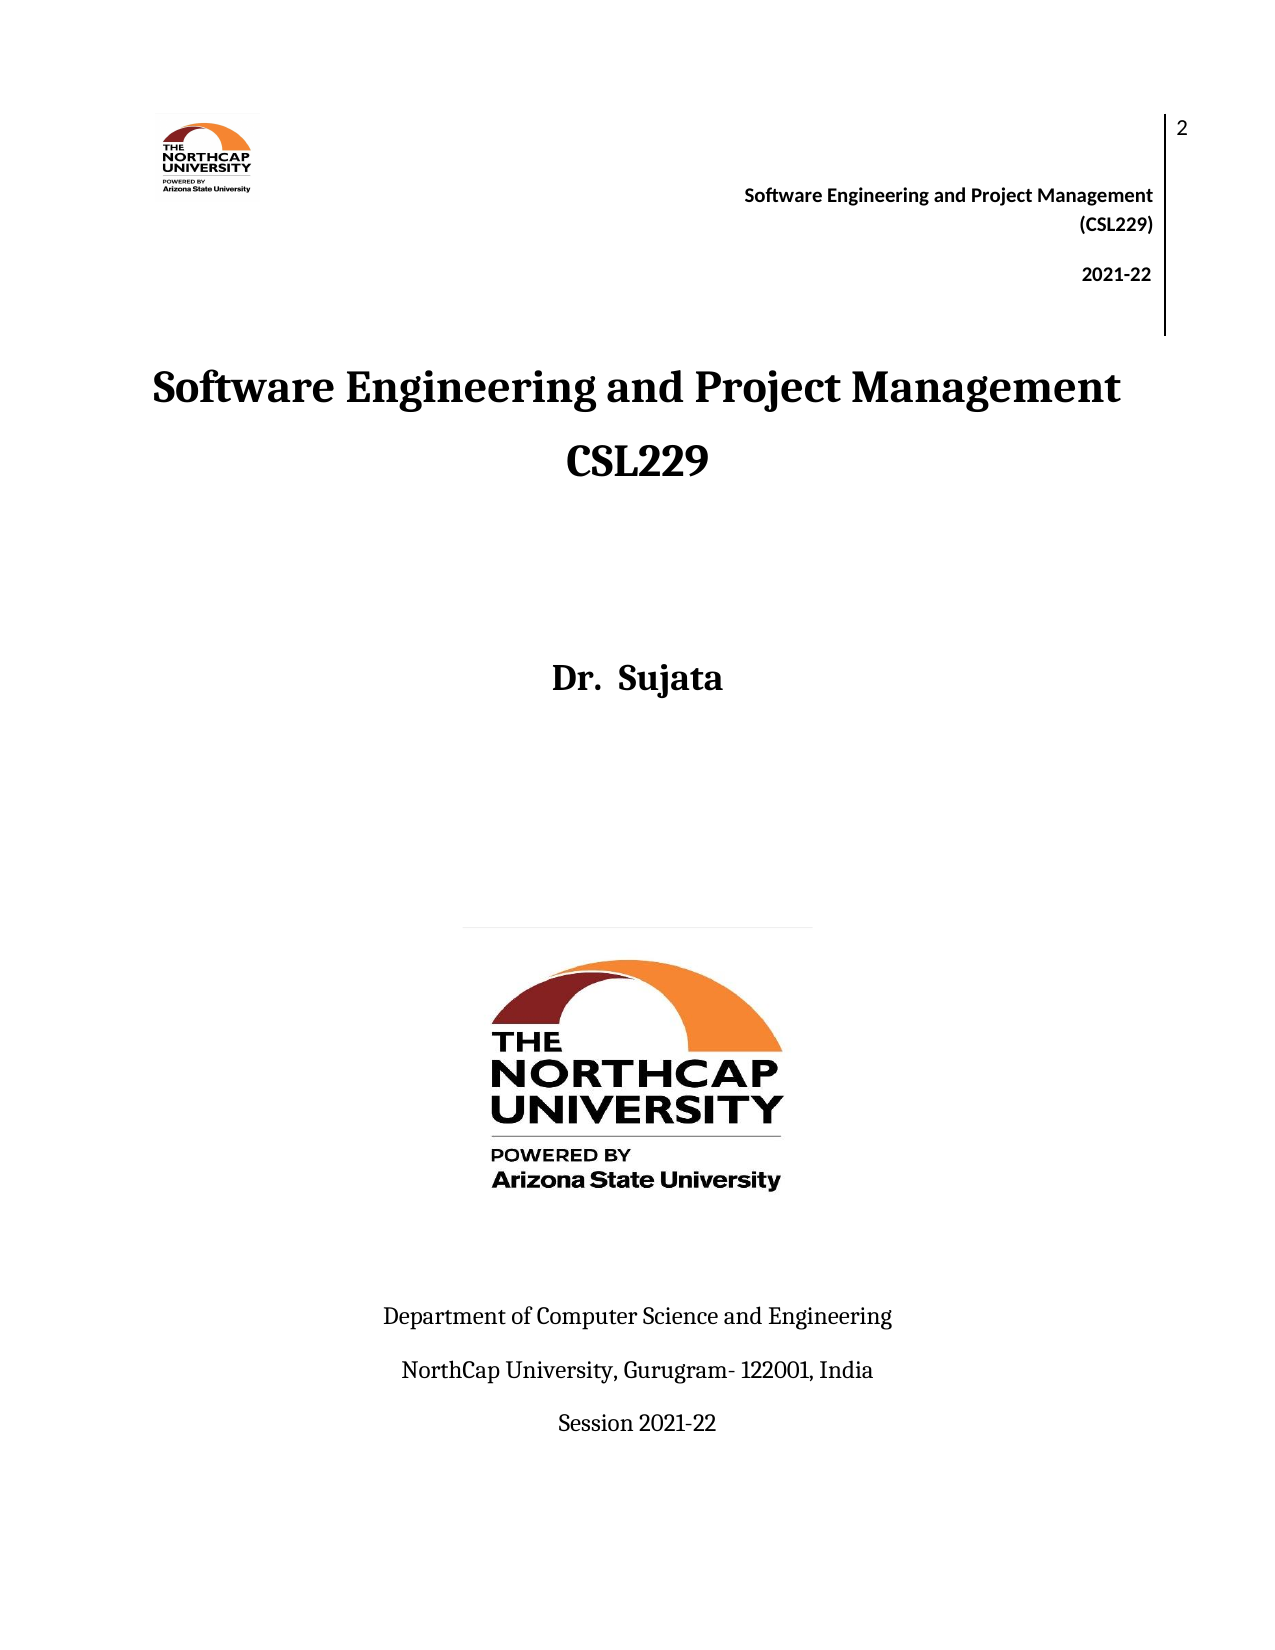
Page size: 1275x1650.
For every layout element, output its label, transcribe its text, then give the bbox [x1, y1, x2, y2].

picture [462, 927, 813, 1223]
text Software Engineering and Project Management [150, 361, 1125, 414]
text Department of Computer Science and Engineering [150, 1302, 1125, 1330]
text Session 2021-22 [150, 1409, 1125, 1438]
text CSL229 [150, 435, 1125, 487]
text NorthCap University, Gurugram- 122001, India [150, 1356, 1125, 1384]
text Dr. Sujata [150, 657, 1125, 700]
picture [155, 113, 260, 202]
